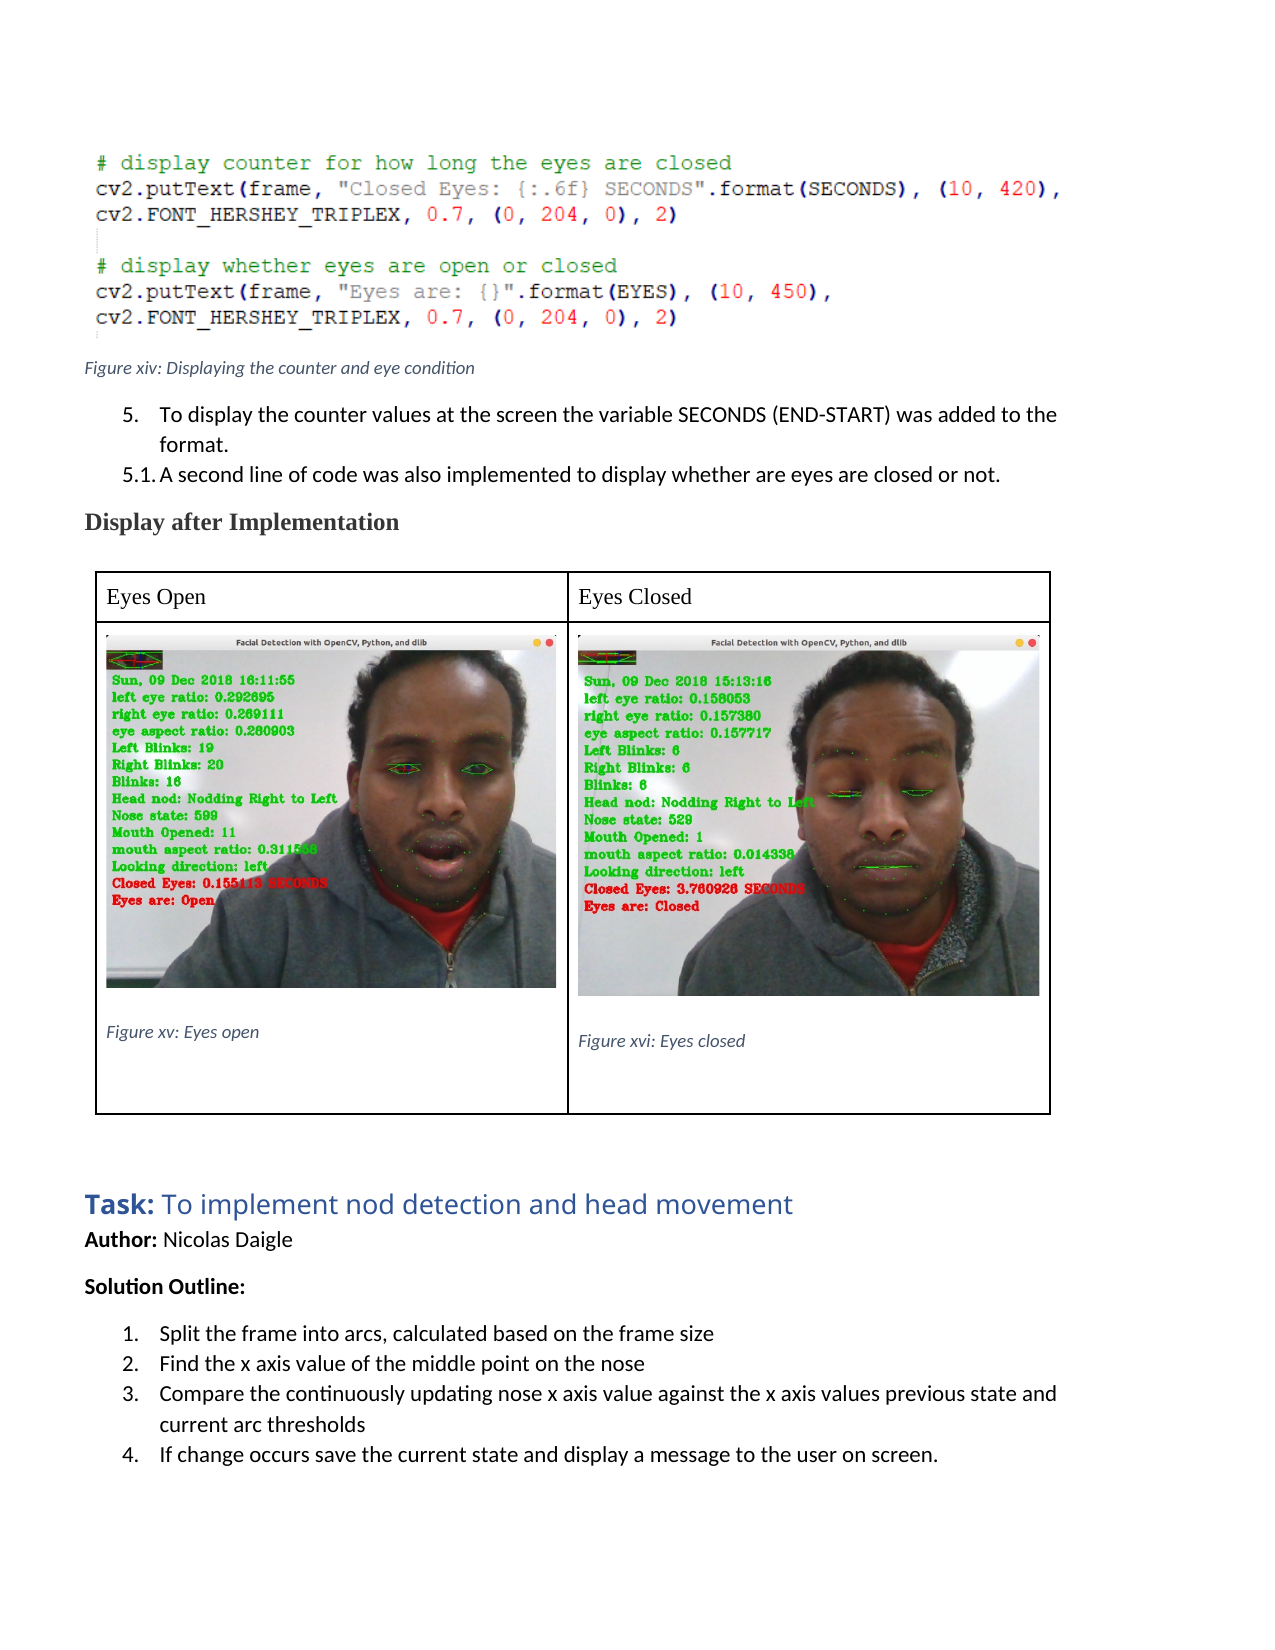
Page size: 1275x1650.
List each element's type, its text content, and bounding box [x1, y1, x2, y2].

picture [106, 635, 557, 988]
list Find the x axis value of the middle point on the nose [122, 1349, 1125, 1377]
picture [578, 635, 1040, 996]
text Solution Outline: [84, 1272, 1125, 1300]
list Compare the continuously updating nose x axis value against the x axis values previous state and current arc thresholds [122, 1379, 1125, 1438]
text Author: Nicolas Daigle [84, 1225, 1125, 1253]
list To display the counter values at the screen the variable SECONDS (END-START) was added to the format. [122, 400, 1125, 458]
list Split the frame into arcs, calculated based on the frame size [122, 1319, 1125, 1347]
subtitle Task: To implement nod detection and head movement [84, 1186, 1125, 1222]
list If change occurs save the current state and display a message to the user on screen. [122, 1440, 1125, 1468]
text Display after Implementation [84, 507, 1125, 536]
picture [89, 150, 1065, 338]
list A second line of code was also implemented to display whether are eyes are closed or not. [122, 461, 1125, 488]
table_header Eyes Open [97, 573, 567, 621]
table_header Eyes Closed [569, 573, 1049, 621]
